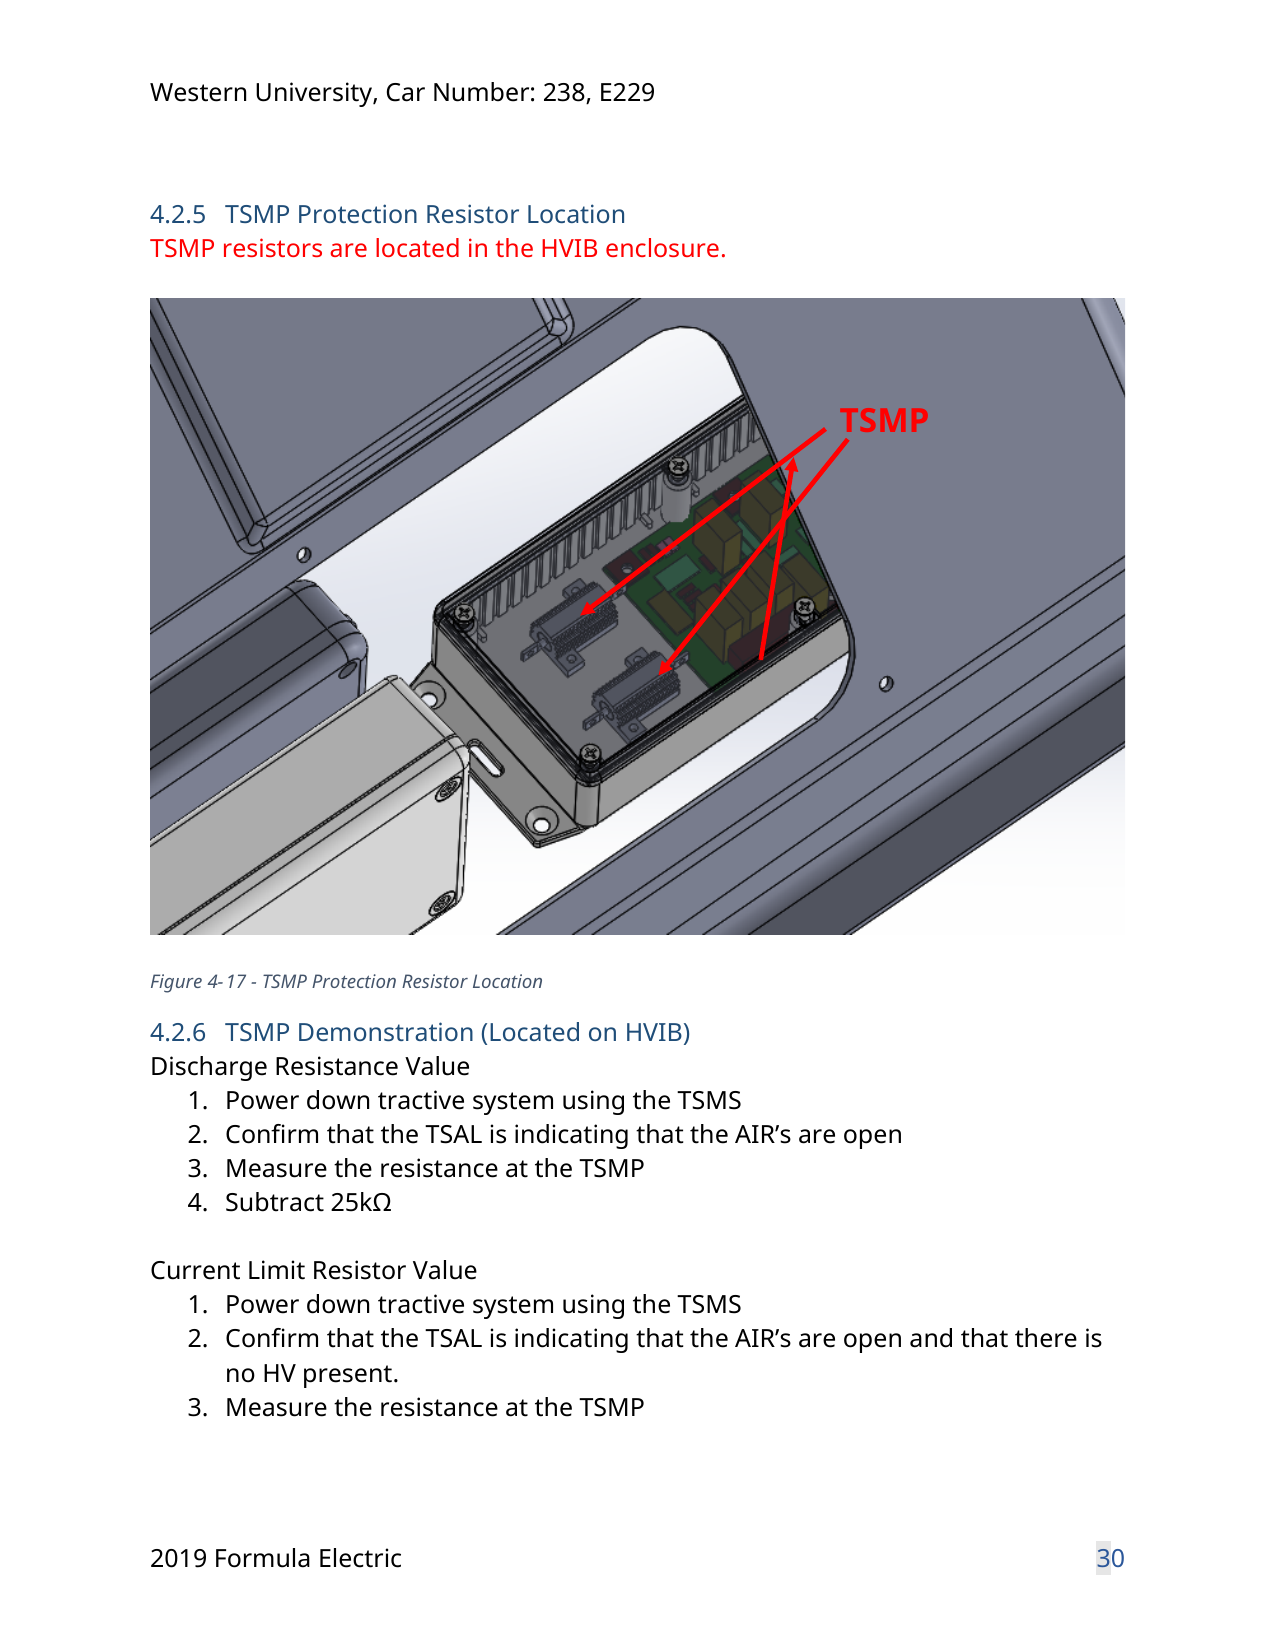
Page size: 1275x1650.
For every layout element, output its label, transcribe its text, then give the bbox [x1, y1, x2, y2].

list Measure the resistance at the TSMP [187, 1151, 1125, 1185]
text Current Limit Resistor Value [150, 1253, 1125, 1287]
subtitle TSMP Demonstration (Located on HVIB) [150, 1014, 1125, 1049]
list Confirm that the TSAL is indicating that the AIR’s are open [187, 1117, 1125, 1151]
list Confirm that the TSAL is indicating that the AIR’s are open and that there is no HV present. [187, 1321, 1125, 1389]
picture [150, 298, 1125, 935]
list Power down tractive system using the TSMS [187, 1287, 1125, 1321]
text Discharge Resistance Value [150, 1049, 1125, 1083]
list Measure the resistance at the TSMP [187, 1389, 1125, 1423]
list Subtract 25kΩ [187, 1185, 1125, 1219]
text TSMP resistors are located in the HVIB enclosure. [150, 230, 1125, 264]
subtitle TSMP Protection Resistor Location [150, 196, 1125, 230]
list Power down tractive system using the TSMS [187, 1083, 1125, 1117]
